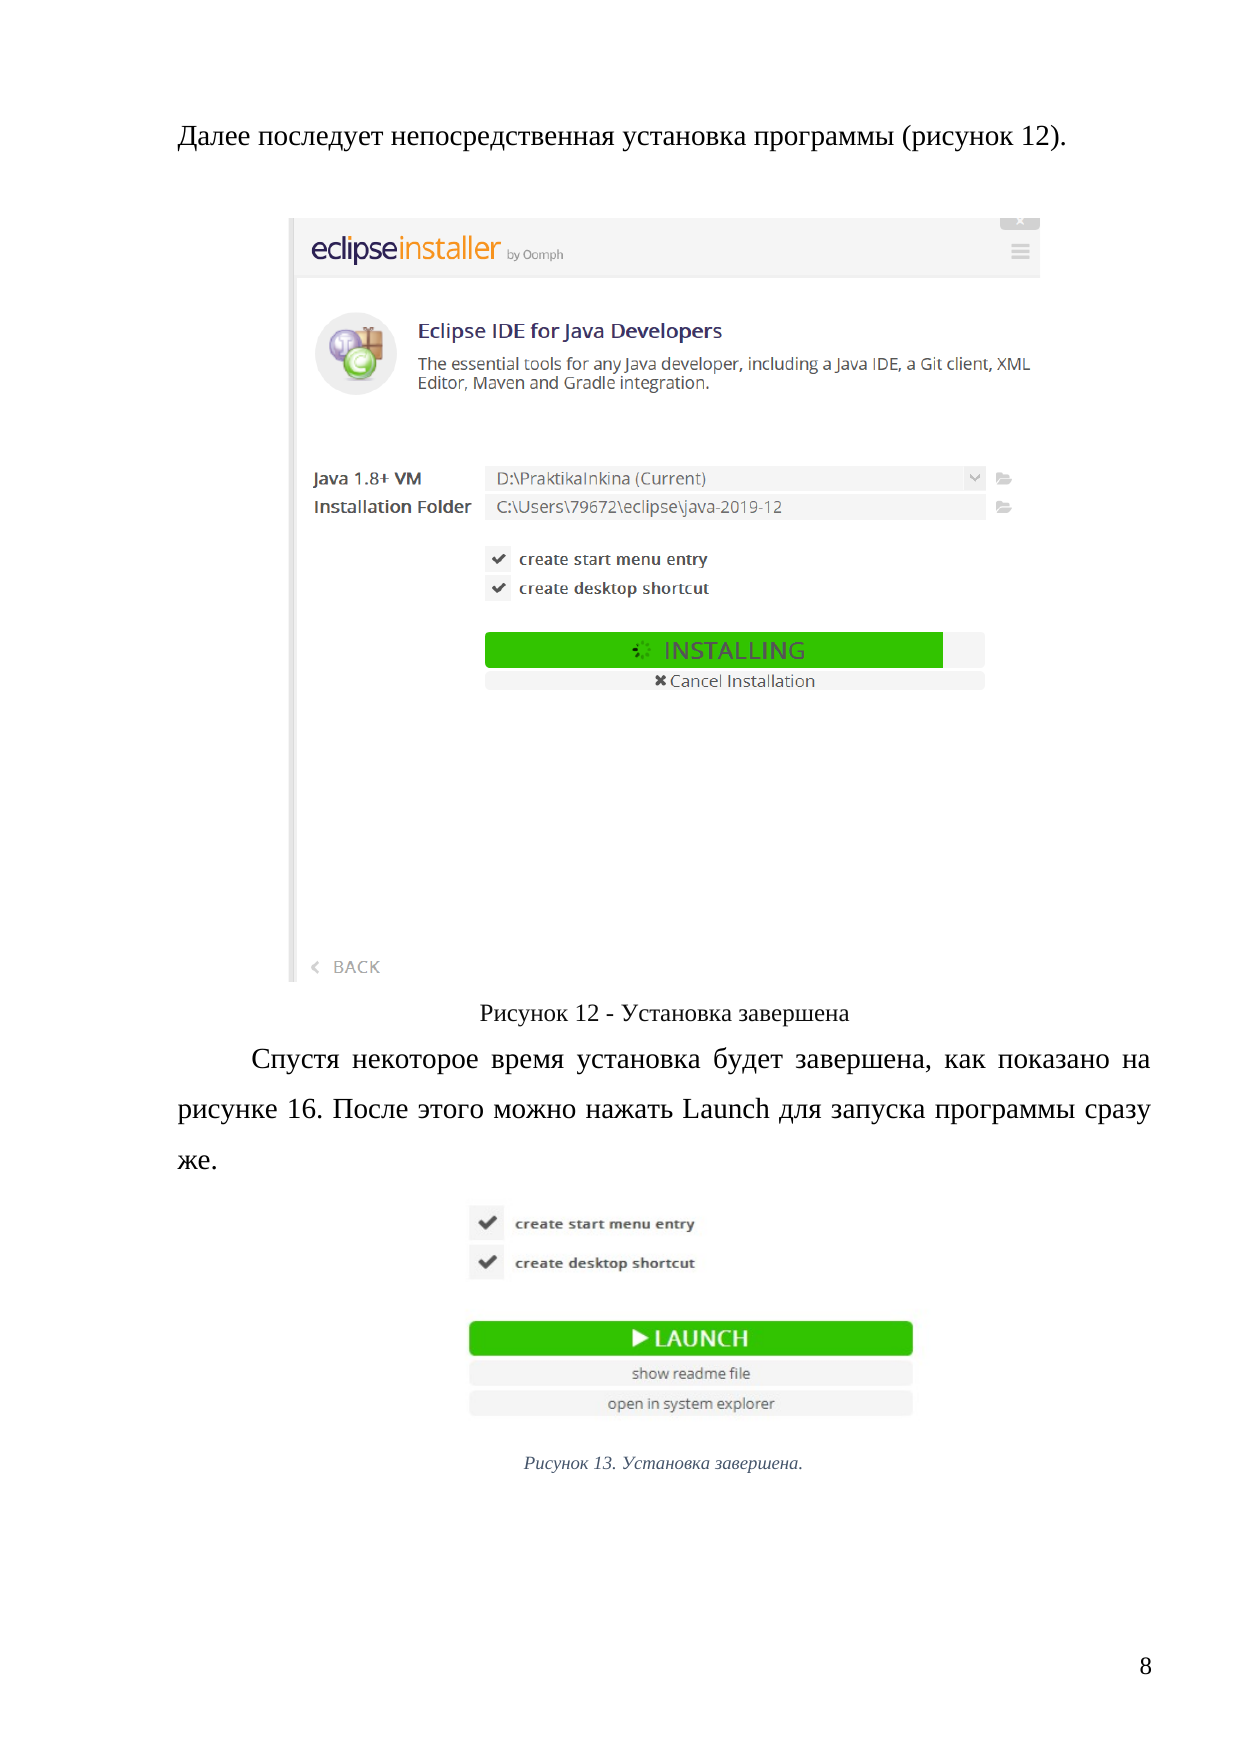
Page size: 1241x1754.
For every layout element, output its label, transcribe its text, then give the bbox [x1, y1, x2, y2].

text Рисунок 12 - Установка завершена [177, 998, 1152, 1027]
text Спустя некоторое время установка будет завершена, как показано на рисунке 16. После этого можно нажать Launch для запуска программы сразу же. [177, 1041, 1152, 1176]
picture [288, 218, 1041, 982]
text Рисунок 13. Установка завершена. [177, 1452, 1152, 1474]
text Далее последует непосредственная установка программы (рисунок 12). [177, 118, 1152, 152]
picture [380, 1192, 949, 1436]
